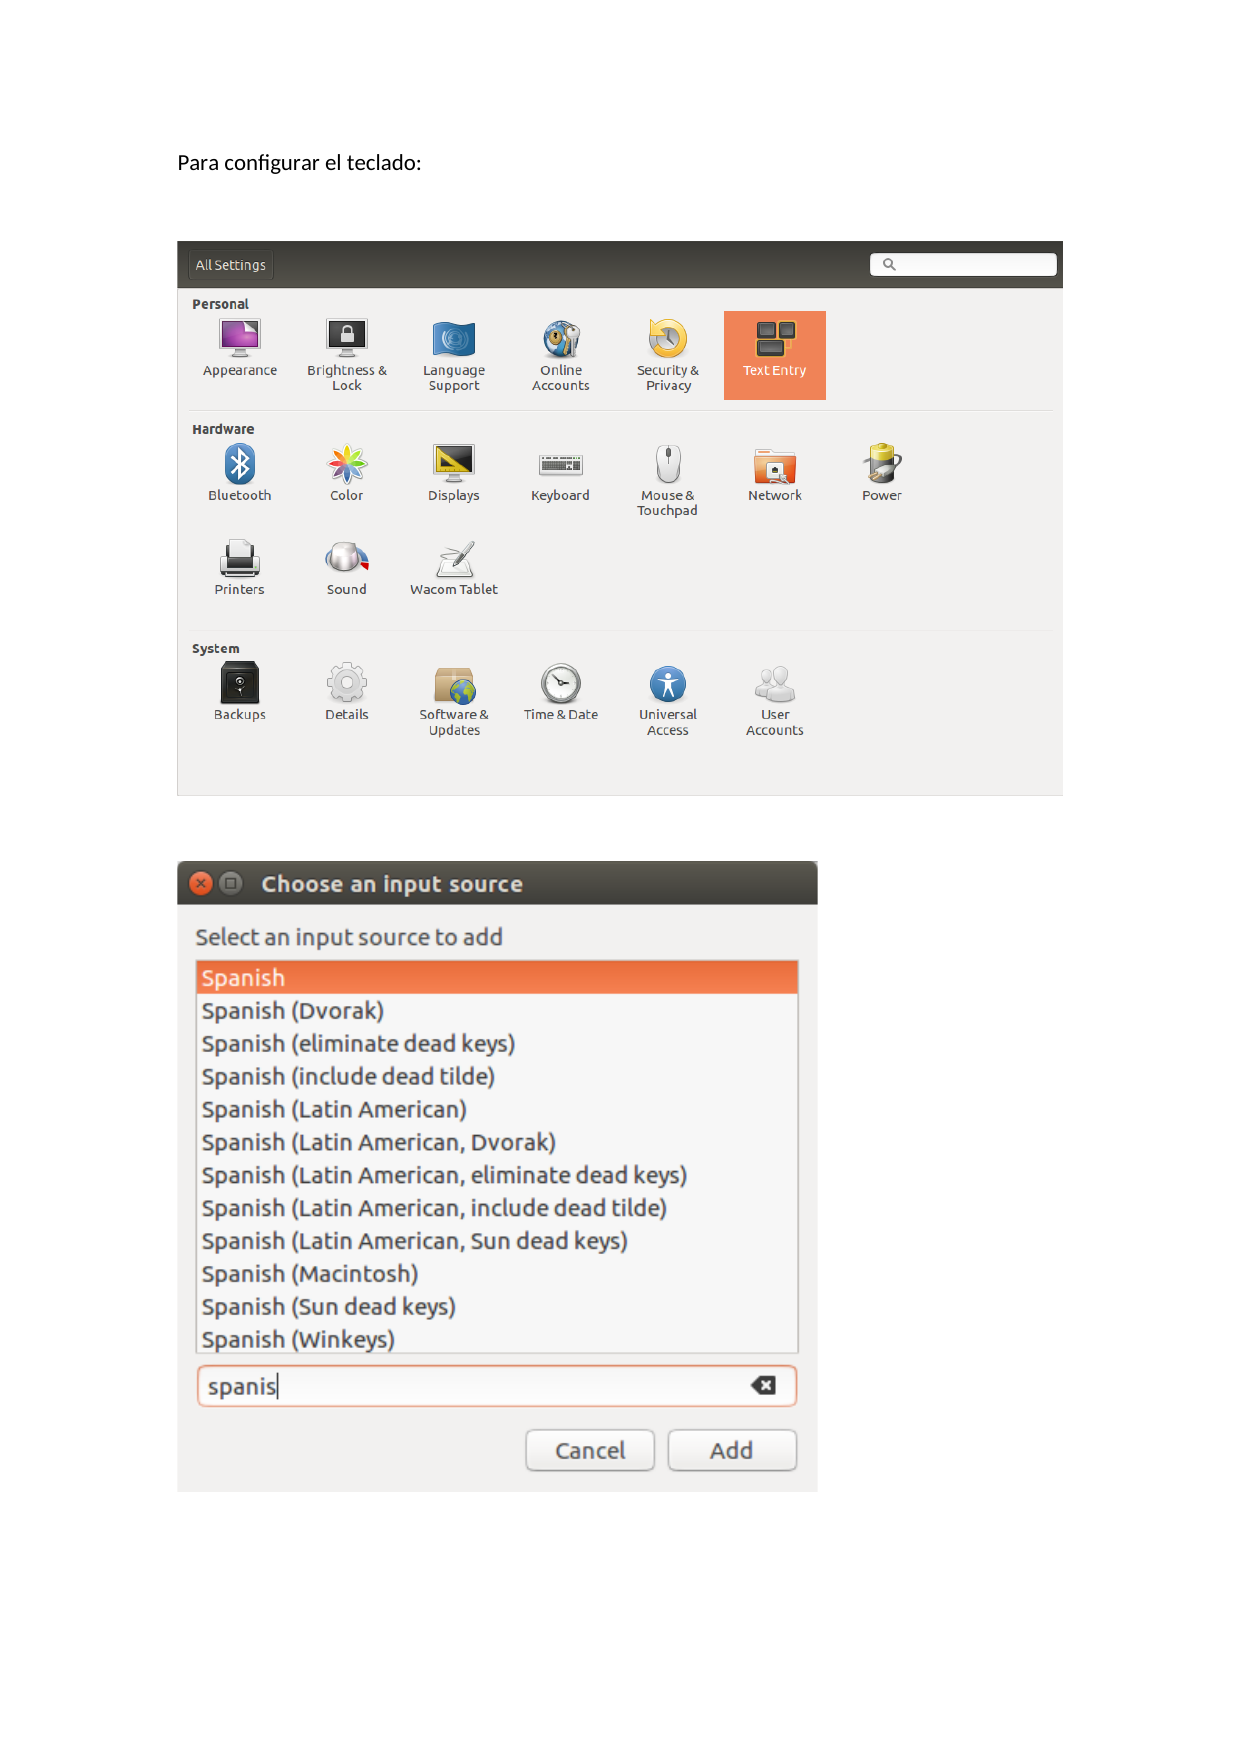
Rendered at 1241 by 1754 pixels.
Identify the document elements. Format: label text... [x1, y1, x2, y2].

text Para configurar el teclado: [177, 148, 1063, 176]
picture [177, 241, 1063, 796]
picture [177, 861, 818, 1492]
